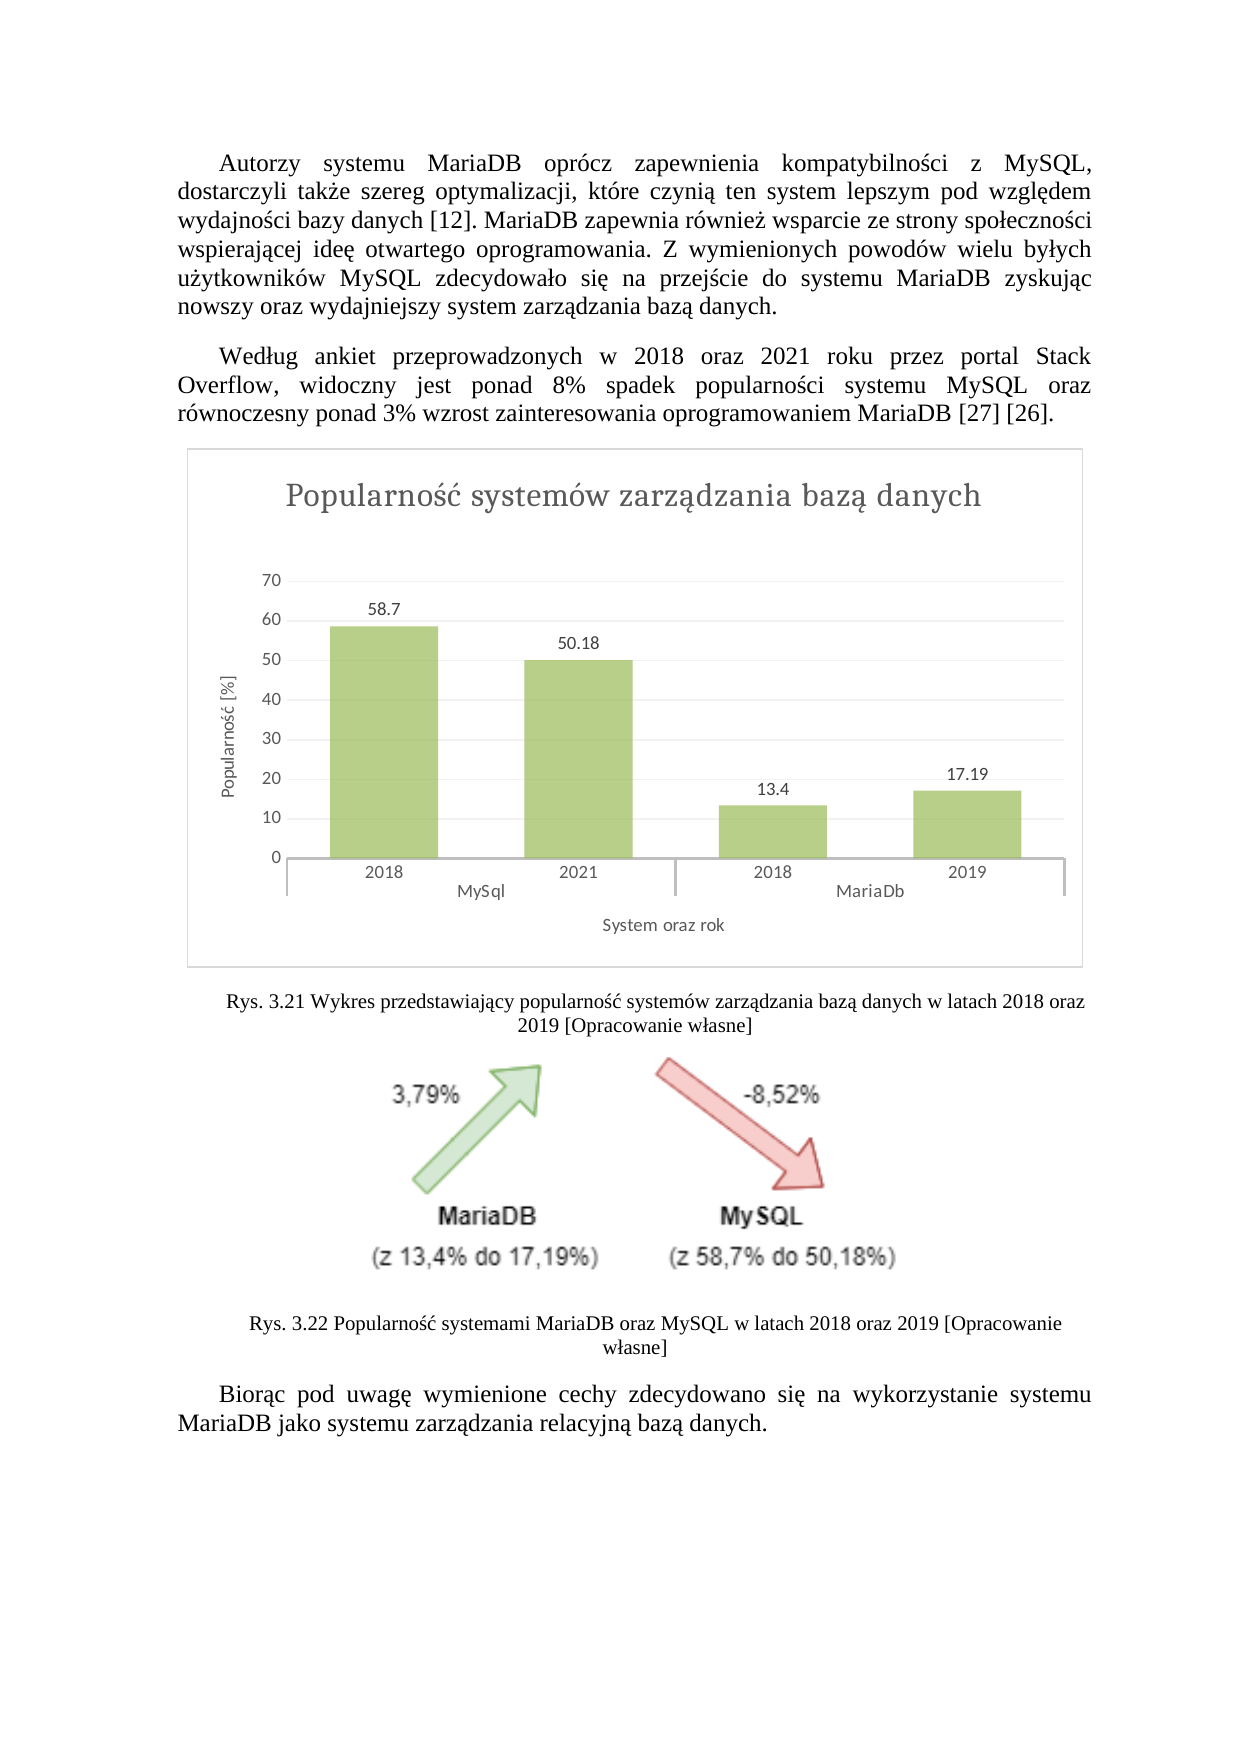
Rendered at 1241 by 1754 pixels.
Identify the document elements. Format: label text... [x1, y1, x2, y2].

text Według ankiet przeprowadzonych w 2018 oraz 2021 roku przez portal Stack Overflow, widoczny jest ponad 8% spadek popularności systemu MySQL oraz równoczesny ponad 3% wzrost zainteresowania oprogramowaniem MariaDB. [177, 341, 1092, 427]
picture [358, 1057, 912, 1290]
text Autorzy systemu MariaDB oprócz zapewnienia kompatybilności z MySQL, dostarczyli także szereg optymalizacji, które czynią ten system lepszym pod względem wydajności bazy danych. MariaDB zapewnia również wsparcie ze strony społeczności wspierającej ideę otwartego oprogramowania. Z wymienionych powodów wielu byłych użytkowników MySQL zdecydowało się na przejście do systemu MariaDB zyskując nowszy oraz wydajniejszy system zarządzania bazą danych. [177, 148, 1092, 320]
text Biorąc pod uwagę wymienione cechy zdecydowano się na wykorzystanie systemu MariaDB jako systemu zarządzania relacyjną bazą danych. [177, 1379, 1092, 1437]
